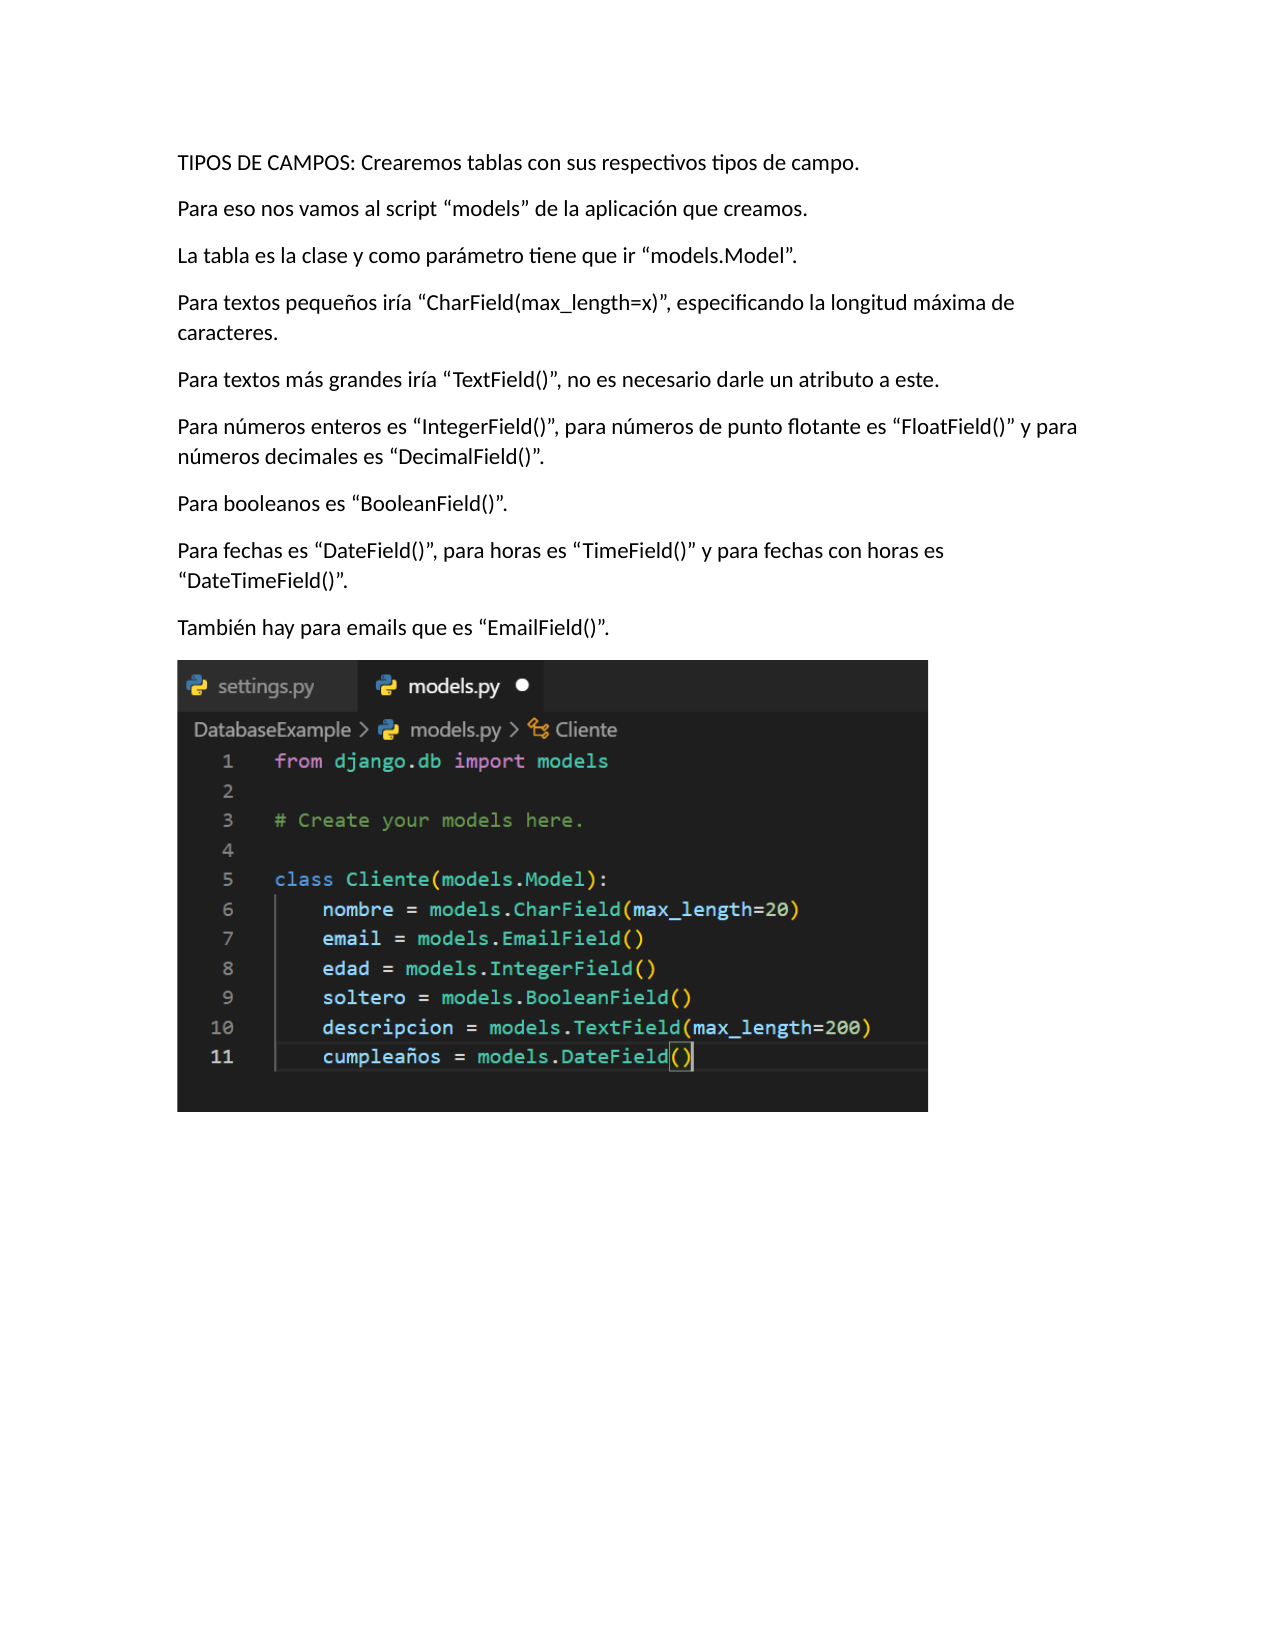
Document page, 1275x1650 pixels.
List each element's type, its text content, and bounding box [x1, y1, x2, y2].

text También hay para emails que es “EmailField()”. [177, 613, 1098, 641]
text La tabla es la clase y como parámetro tiene que ir “models.Model”. [177, 241, 1098, 269]
picture [177, 660, 929, 1112]
text Para booleanos es “BooleanField()”. [177, 489, 1098, 517]
text Para eso nos vamos al script “models” de la aplicación que creamos. [177, 194, 1098, 222]
text TIPOS DE CAMPOS: Crearemos tablas con sus respectivos tipos de campo. [177, 148, 1098, 176]
text Para textos más grandes iría “TextField()”, no es necesario darle un atributo a este. [177, 365, 1098, 393]
text Para textos pequeños iría “CharField(max_length=x)”, especificando la longitud máxima de caracteres. [177, 288, 1098, 346]
text Para números enteros es “IntegerField()”, para números de punto flotante es “FloatField()” y para números decimales es “DecimalField()”. [177, 412, 1098, 470]
text Para fechas es “DateField()”, para horas es “TimeField()” y para fechas con horas es “DateTimeField()”. [177, 536, 1098, 594]
